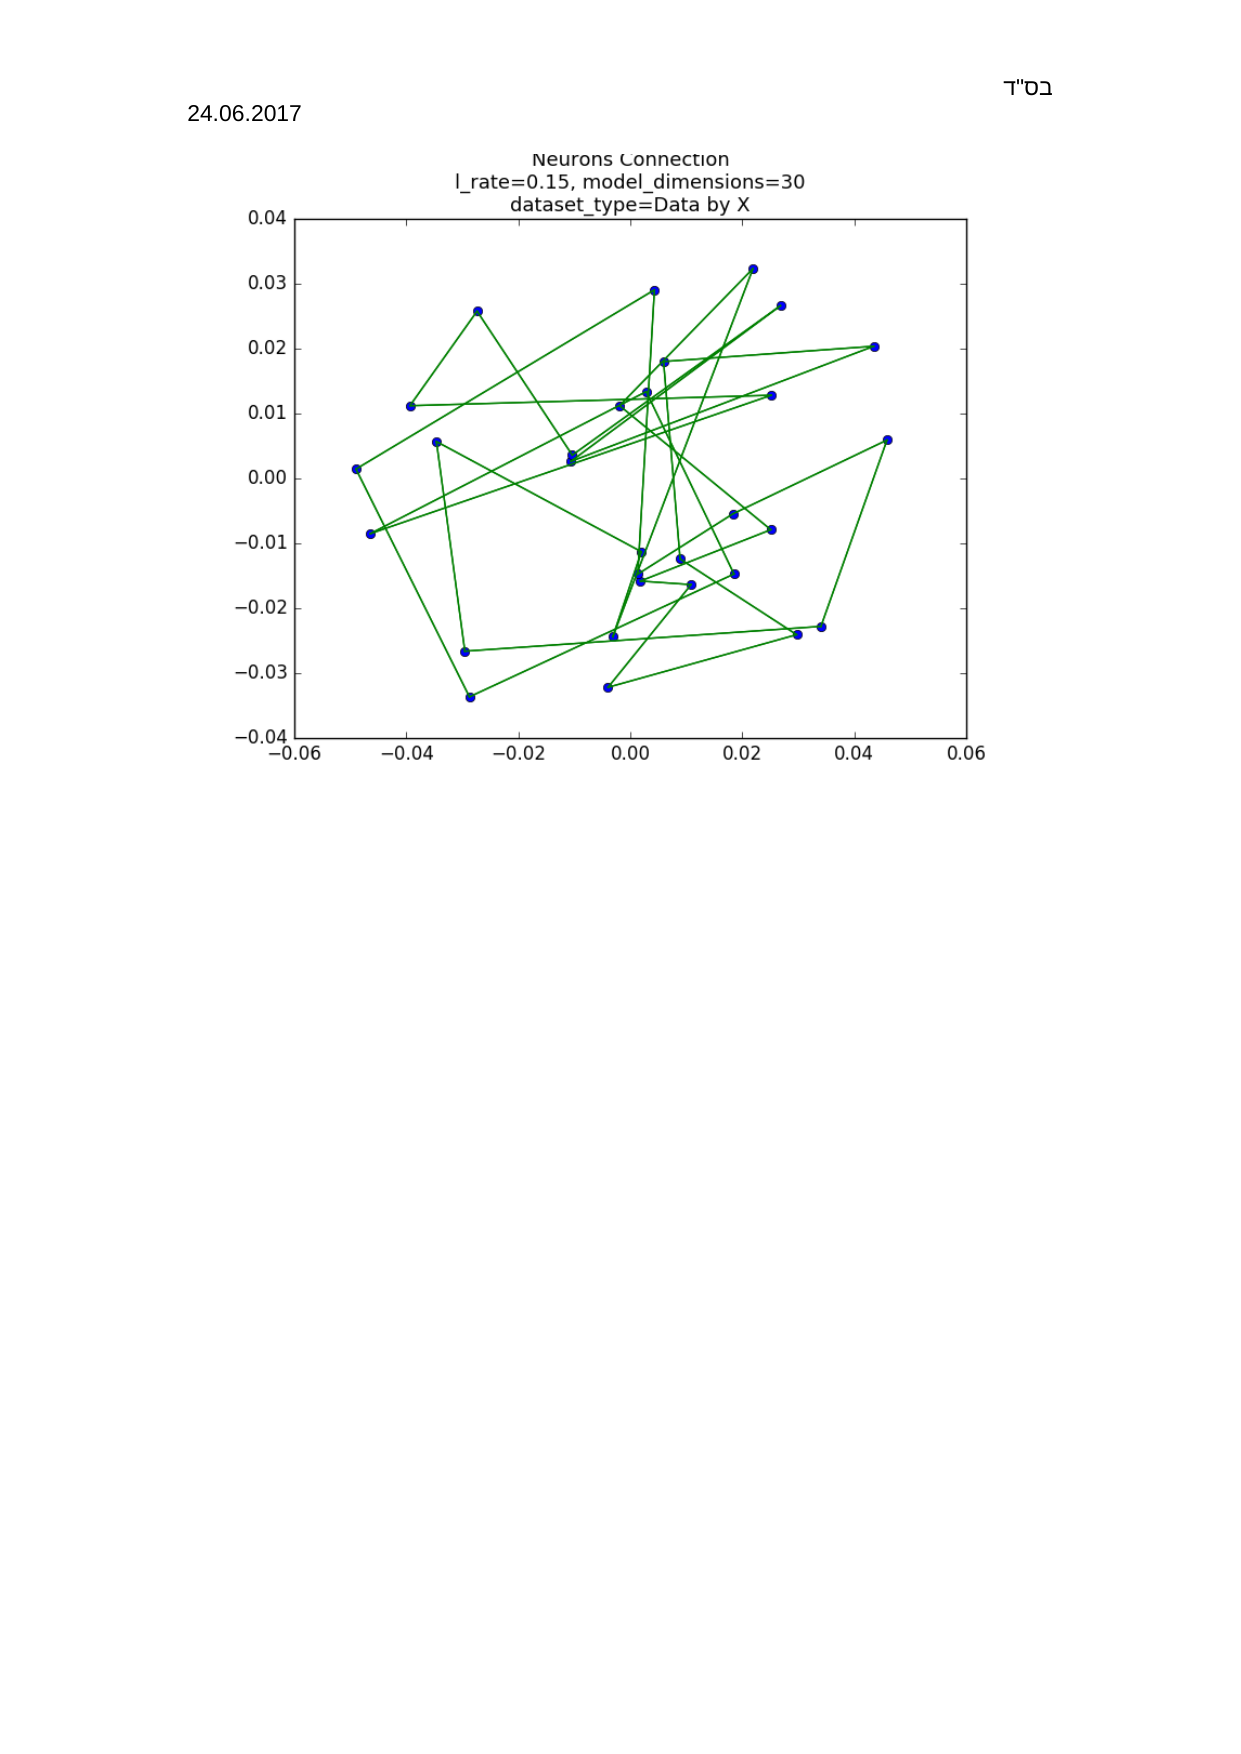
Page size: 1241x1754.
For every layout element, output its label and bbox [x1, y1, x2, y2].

picture [186, 154, 1053, 803]
